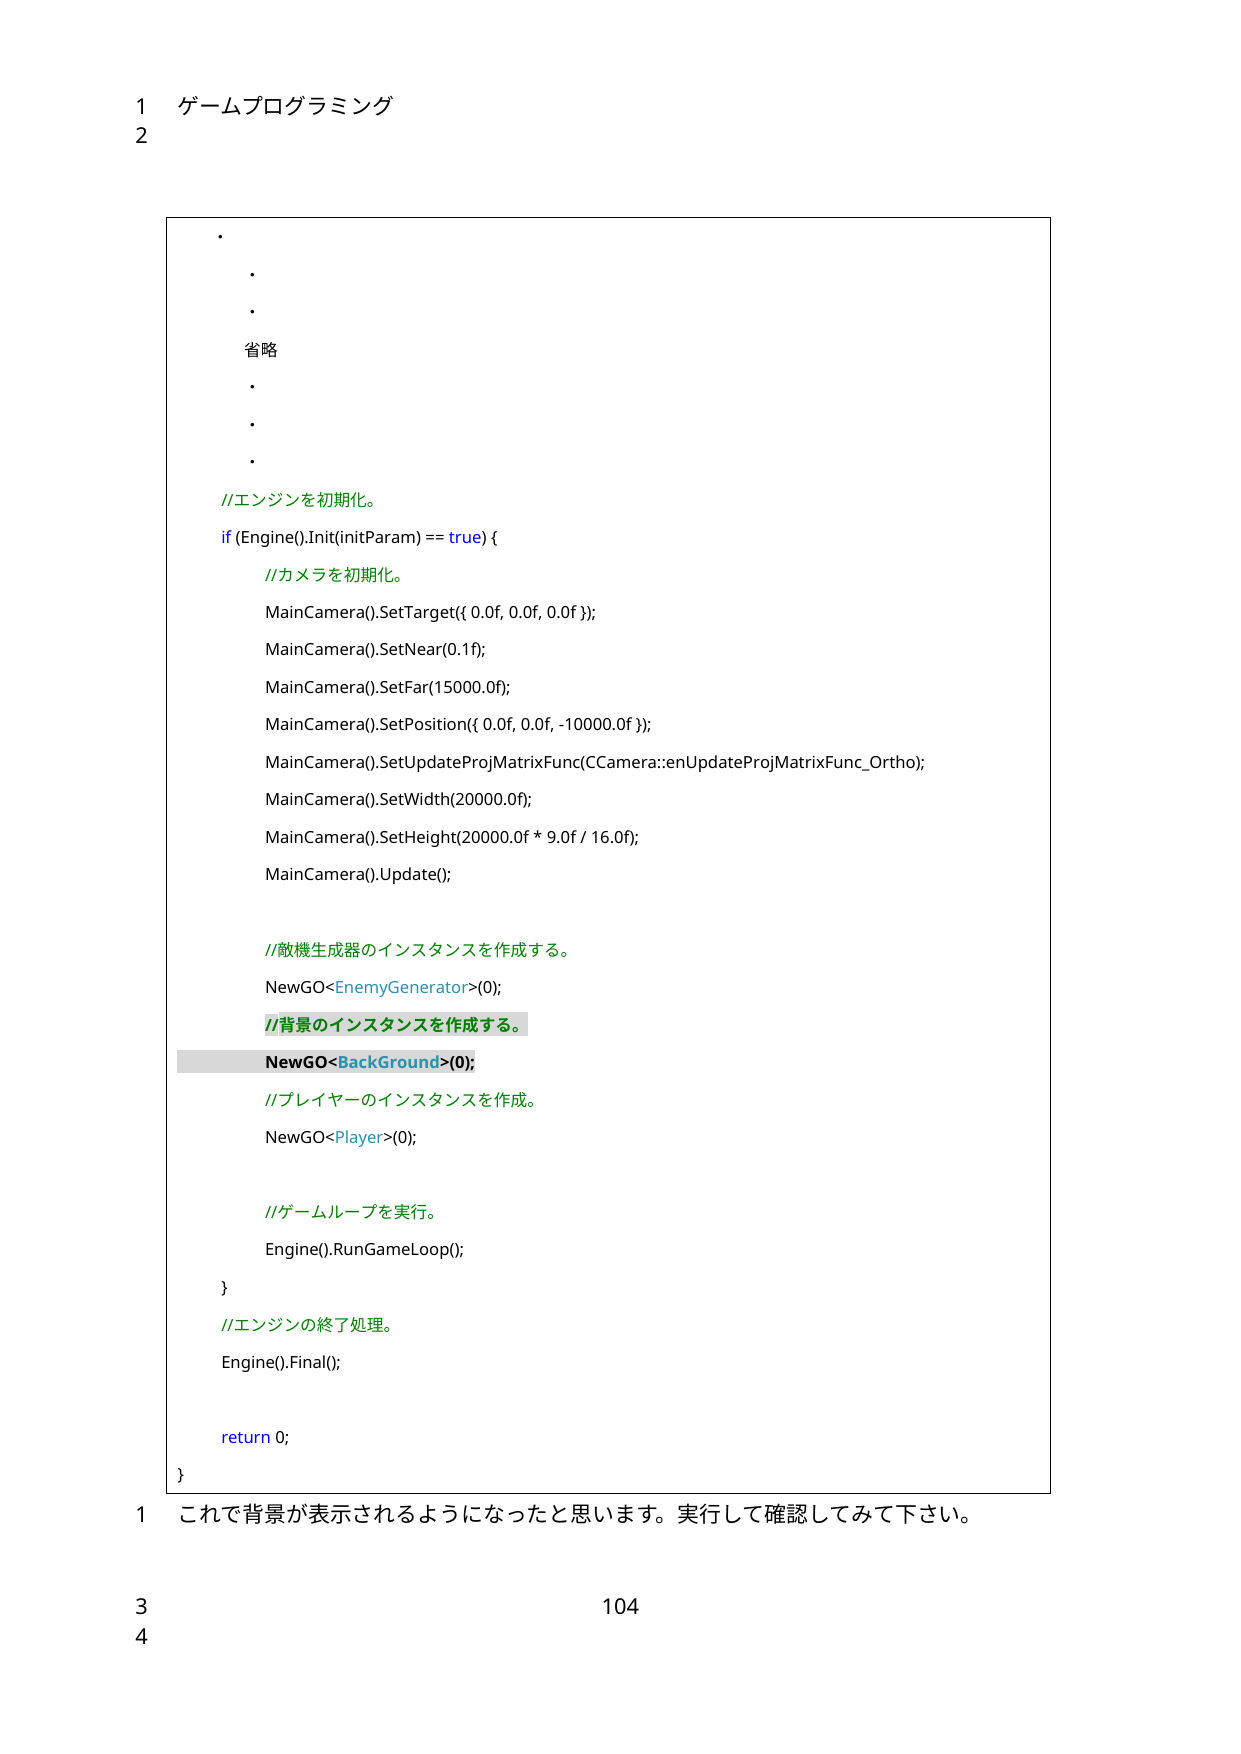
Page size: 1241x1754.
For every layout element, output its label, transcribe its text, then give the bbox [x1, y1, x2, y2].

text これで背景が表示されるようになったと思います。実行して確認してみて下さい。 [177, 1494, 1063, 1531]
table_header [167, 218, 1050, 1493]
